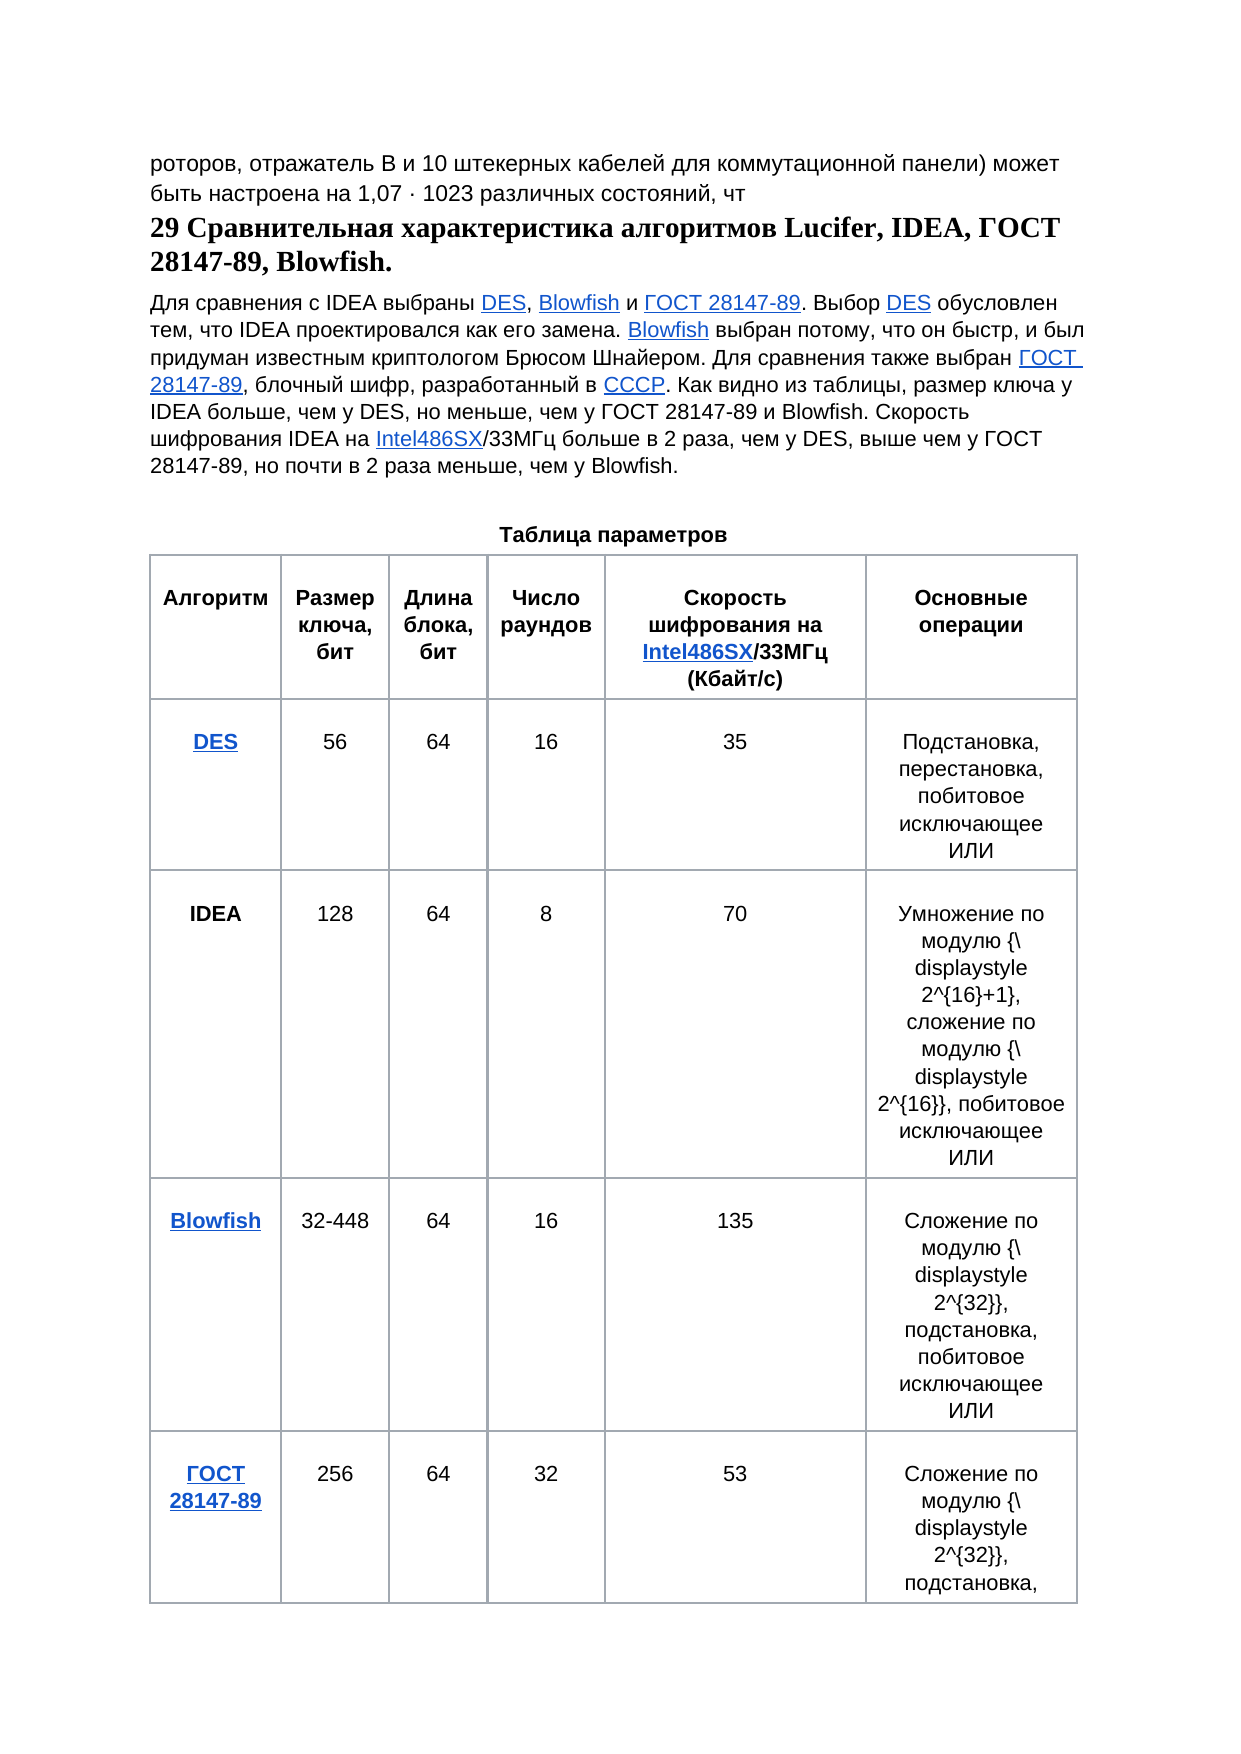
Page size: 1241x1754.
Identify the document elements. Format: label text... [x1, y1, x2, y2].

table_header Таблица параметров [150, 493, 1077, 553]
table_cell Подстановка, перестановка, побитовое исключающее ИЛИ [867, 700, 1076, 869]
table_cell Алгоритм [151, 556, 280, 698]
table_cell 32 [489, 1432, 604, 1602]
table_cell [867, 1432, 1076, 1602]
table_cell 16 [489, 1179, 604, 1429]
table_cell Умножение по модулю {\displaystyle 2^{16}+1}, сложение по модулю {\displaystyle 2^{16}}, побитовое исключающее ИЛИ [867, 871, 1076, 1177]
table_cell Размер ключа, бит [282, 556, 388, 698]
table_cell 56 [282, 700, 388, 869]
table_cell 16 [489, 700, 604, 869]
table_cell DES [151, 700, 280, 869]
table_cell 64 [390, 700, 486, 869]
table_cell Blowfish [151, 1179, 280, 1429]
table_cell IDEA [151, 871, 280, 1177]
table_cell 128 [282, 871, 388, 1177]
subtitle 29 Сравнительная характеристика алгоритмов Lucifer, IDEA, ГОСТ 28147-89, Blowfish. [150, 210, 1090, 277]
table_cell 64 [390, 1432, 486, 1602]
table_cell 135 [606, 1179, 865, 1429]
table_cell 35 [606, 700, 865, 869]
table_cell Длина блока, бит [390, 556, 486, 698]
table_cell Скорость шифрования на Intel486SX/33МГц (Кбайт/с) [606, 556, 865, 698]
text Для сравнения с IDEA выбраны DES, Blowfish и ГОСТ 28147-89. Выбор DES обусловлен тем, что IDEA проектировался как его замена. Blowfish выбран потому, что он быстр, и был придуман известным криптологом Брюсом Шнайером. Для сравнения также выбран ГОСТ 28147-89, блочный шифр, разработанный в СССР. Как видно из таблицы, размер ключа у IDEA больше, чем у DES, но меньше, чем у ГОСТ 28147-89 и Blowfish. Скорость шифрования IDEA на Intel486SX/33МГц больше в 2 раза, чем у DES, выше чем у ГОСТ 28147-89, но почти в 2 раза меньше, чем у Blowfish. [150, 290, 1090, 478]
table_cell ГОСТ 28147-89 [151, 1432, 280, 1602]
table_cell 53 [606, 1432, 865, 1602]
table_cell Число раундов [489, 556, 604, 698]
table_cell 256 [282, 1432, 388, 1602]
table_cell 70 [606, 871, 865, 1177]
table_cell 8 [489, 871, 604, 1177]
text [150, 150, 1090, 207]
table_cell 64 [390, 1179, 486, 1429]
table_cell Основные операции [867, 556, 1076, 698]
table_cell Сложение по модулю {\displaystyle 2^{32}}, подстановка, побитовое исключающее ИЛИ [867, 1179, 1076, 1429]
table_cell 32-448 [282, 1179, 388, 1429]
table_cell 64 [390, 871, 486, 1177]
